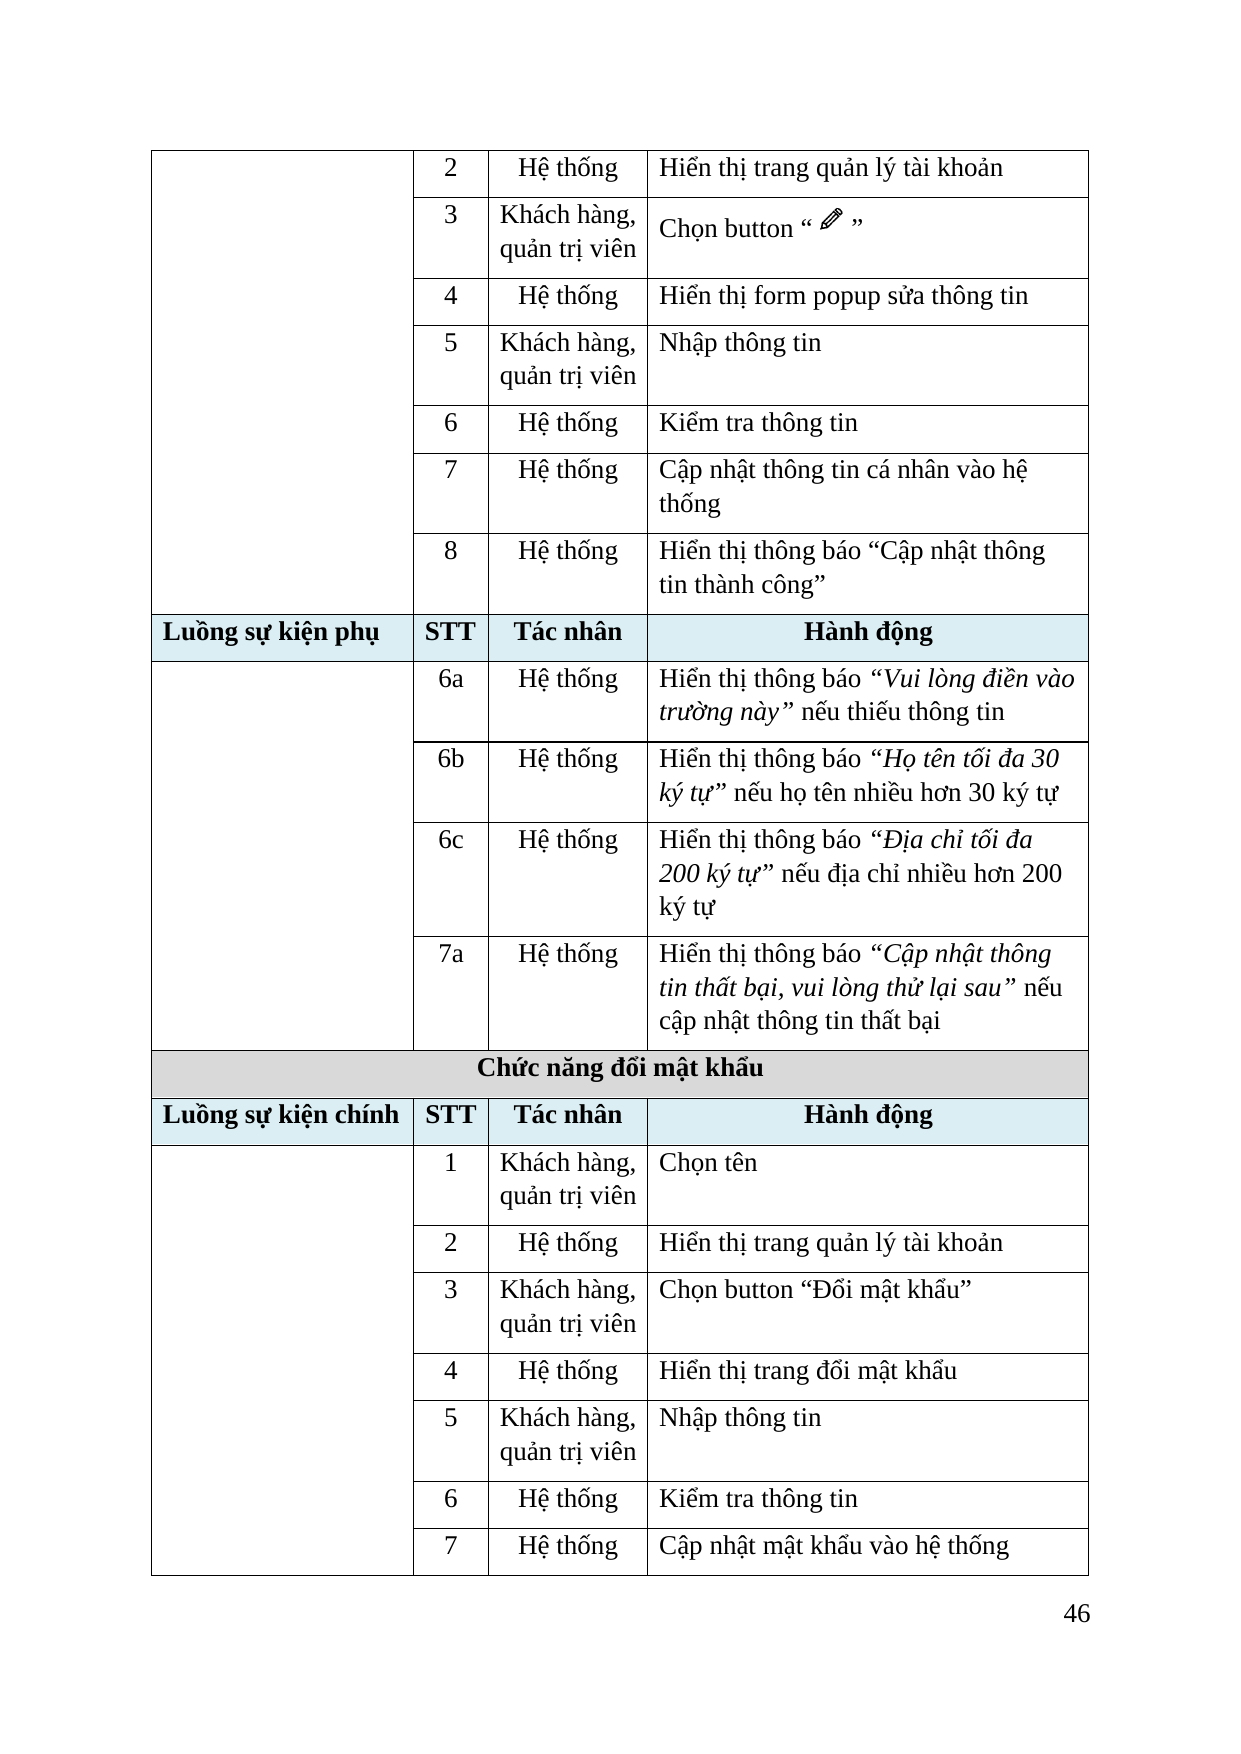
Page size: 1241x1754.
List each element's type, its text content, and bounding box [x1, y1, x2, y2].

table_cell 6a [414, 662, 488, 741]
table_cell Khách hàng, quản trị viên [489, 326, 647, 405]
table_cell 2 [414, 1226, 488, 1272]
table_cell Hệ thống [489, 406, 647, 452]
table_cell 7 [414, 454, 488, 533]
table_cell [152, 662, 413, 1050]
table_cell Chọn button “” [648, 198, 1088, 278]
table_cell Hệ thống [489, 534, 647, 614]
table_cell Hành động [648, 615, 1088, 661]
table_cell Khách hàng, quản trị viên [489, 1401, 647, 1481]
table_cell Hệ thống [489, 454, 647, 533]
table_cell Hệ thống [489, 279, 647, 325]
table_cell Hệ thống [489, 662, 647, 741]
table_cell Khách hàng, quản trị viên [489, 1273, 647, 1353]
table_cell 4 [414, 279, 488, 325]
table_cell Hiển thị thông báo “Địa chỉ tối đa 200 ký tự” nếu địa chỉ nhiều hơn 200 ký tự [648, 823, 1088, 936]
table_cell Hiển thị thông báo “Cập nhật thông tin thành công” [648, 534, 1088, 614]
table_cell 6 [414, 406, 488, 452]
table_cell STT [414, 1099, 488, 1144]
picture [812, 198, 852, 237]
table_cell 6b [414, 743, 488, 822]
table_cell Chọn button “Đổi mật khẩu” [648, 1273, 1088, 1353]
table_cell Nhập thông tin [648, 326, 1088, 405]
table_cell Chức năng đổi mật khẩu [152, 1051, 1088, 1097]
table_cell Hiển thị thông báo “Họ tên tối đa 30 ký tự” nếu họ tên nhiều hơn 30 ký tự [648, 743, 1088, 822]
table_cell Hiển thị trang quản lý tài khoản [648, 1226, 1088, 1272]
table_cell [152, 1146, 413, 1575]
table_cell Hành động [648, 1099, 1088, 1144]
table_cell 1 [414, 1146, 488, 1225]
table_cell Hệ thống [489, 1482, 647, 1528]
table_cell Kiểm tra thông tin [648, 406, 1088, 452]
table_cell Hiển thị form popup sửa thông tin [648, 279, 1088, 325]
table_cell [152, 151, 413, 614]
table_cell 5 [414, 326, 488, 405]
table_cell Hệ thống [489, 937, 647, 1050]
table_cell Hệ thống [489, 1529, 647, 1575]
table_cell Khách hàng, quản trị viên [489, 1146, 647, 1225]
table_cell Hệ thống [489, 823, 647, 936]
table_cell Nhập thông tin [648, 1401, 1088, 1481]
table_cell Hệ thống [489, 743, 647, 822]
table_cell Kiểm tra thông tin [648, 1482, 1088, 1528]
table_cell Hiển thị trang đổi mật khẩu [648, 1354, 1088, 1400]
table_cell 6 [414, 1482, 488, 1528]
table_cell Luồng sự kiện chính [152, 1099, 413, 1144]
table_cell 3 [414, 198, 488, 278]
table_cell 2 [414, 151, 488, 197]
table_cell STT [414, 615, 488, 661]
table_cell Cập nhật mật khẩu vào hệ thống [648, 1529, 1088, 1575]
table_cell Chọn tên [648, 1146, 1088, 1225]
table_cell 7a [414, 937, 488, 1050]
table_cell 4 [414, 1354, 488, 1400]
table_cell Luồng sự kiện phụ [152, 615, 413, 661]
table_cell 6c [414, 823, 488, 936]
table_cell Hệ thống [489, 151, 647, 197]
table_cell Hiển thị thông báo “Cập nhật thông tin thất bại, vui lòng thử lại sau” nếu cập nhật thông tin thất bại [648, 937, 1088, 1050]
table_cell Tác nhân [489, 1099, 647, 1144]
table_cell Hiển thị thông báo “Vui lòng điền vào trường này” nếu thiếu thông tin [648, 662, 1088, 741]
table_cell 7 [414, 1529, 488, 1575]
table_cell Cập nhật thông tin cá nhân vào hệ thống [648, 454, 1088, 533]
table_cell 3 [414, 1273, 488, 1353]
table_cell Tác nhân [489, 615, 647, 661]
table_cell Hệ thống [489, 1354, 647, 1400]
table_cell Hiển thị trang quản lý tài khoản [648, 151, 1088, 197]
table_cell 8 [414, 534, 488, 614]
table_cell Hệ thống [489, 1226, 647, 1272]
table_cell 5 [414, 1401, 488, 1481]
table_cell Khách hàng, quản trị viên [489, 198, 647, 278]
